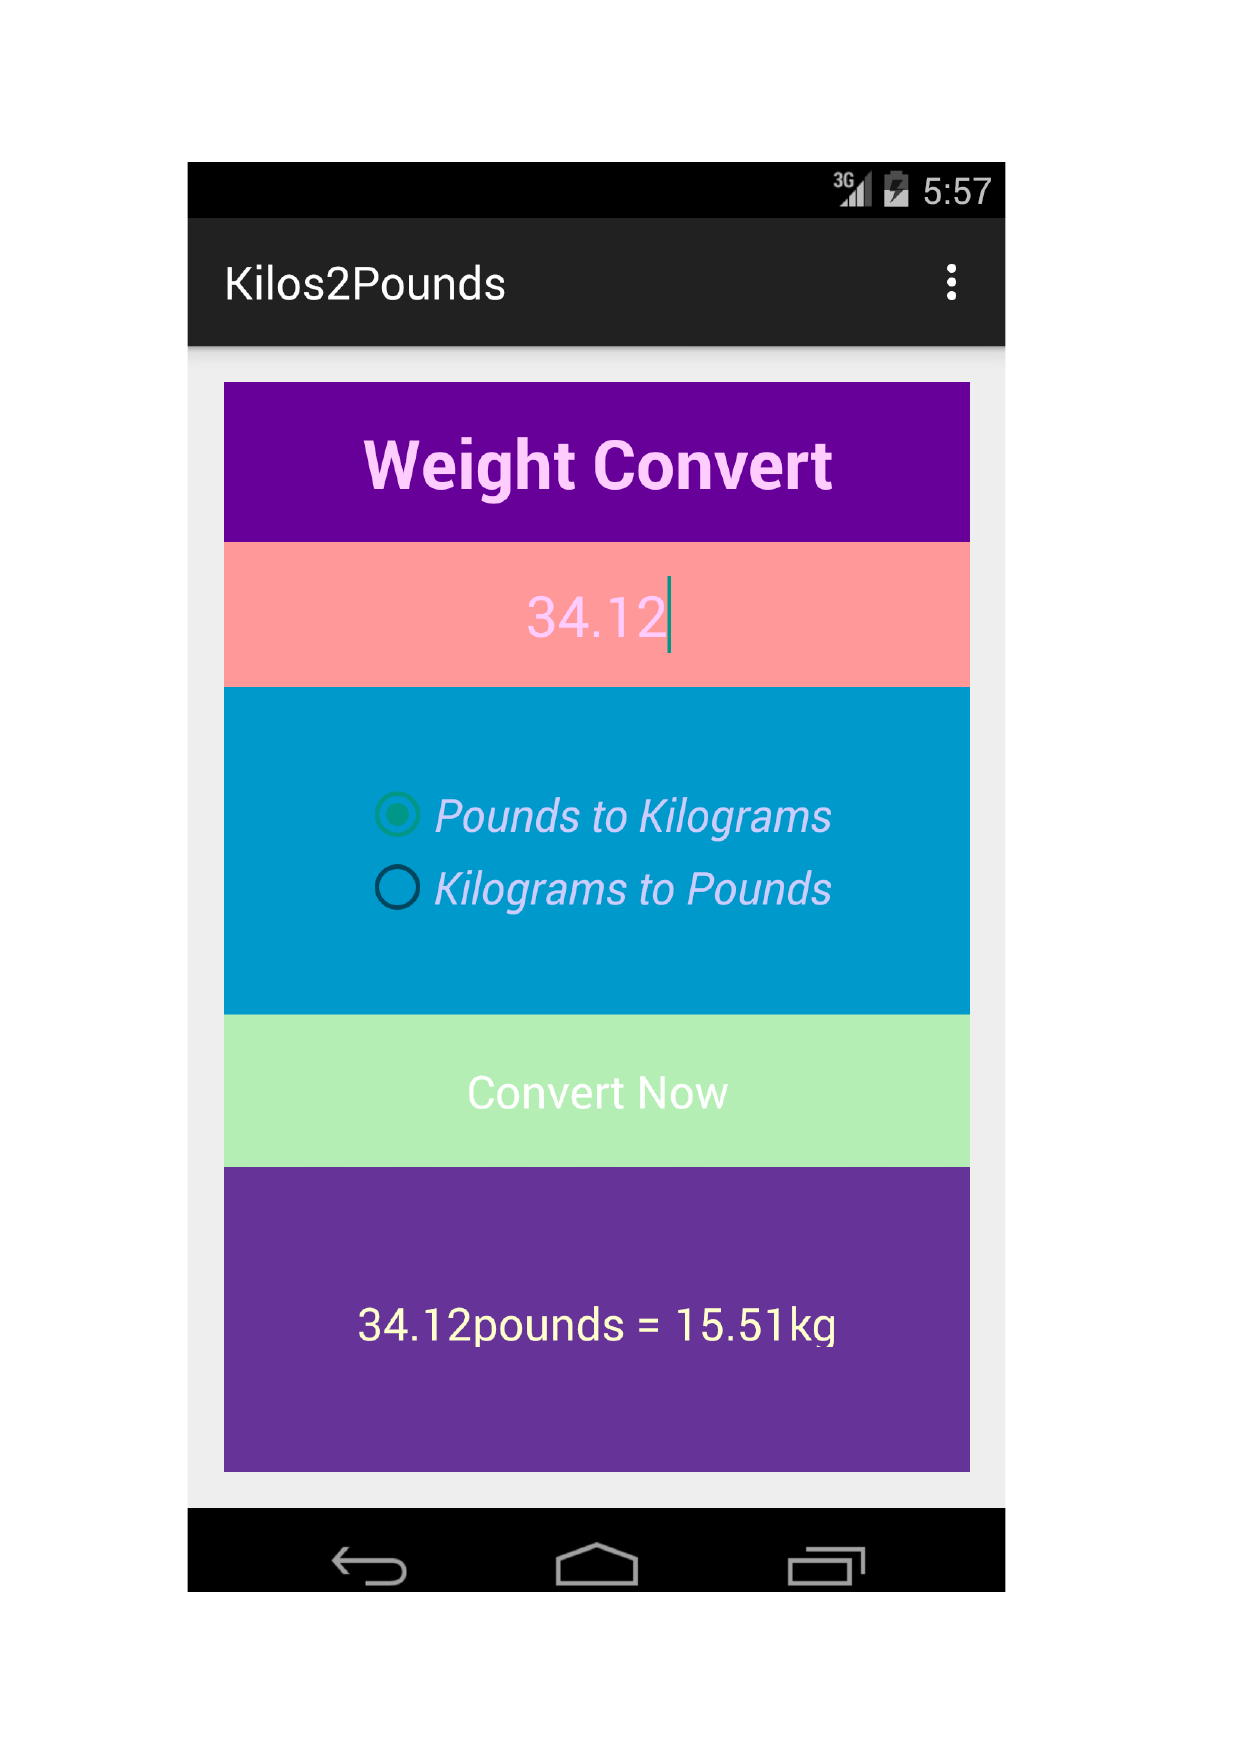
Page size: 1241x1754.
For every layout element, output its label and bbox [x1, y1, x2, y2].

picture [187, 162, 1006, 1592]
